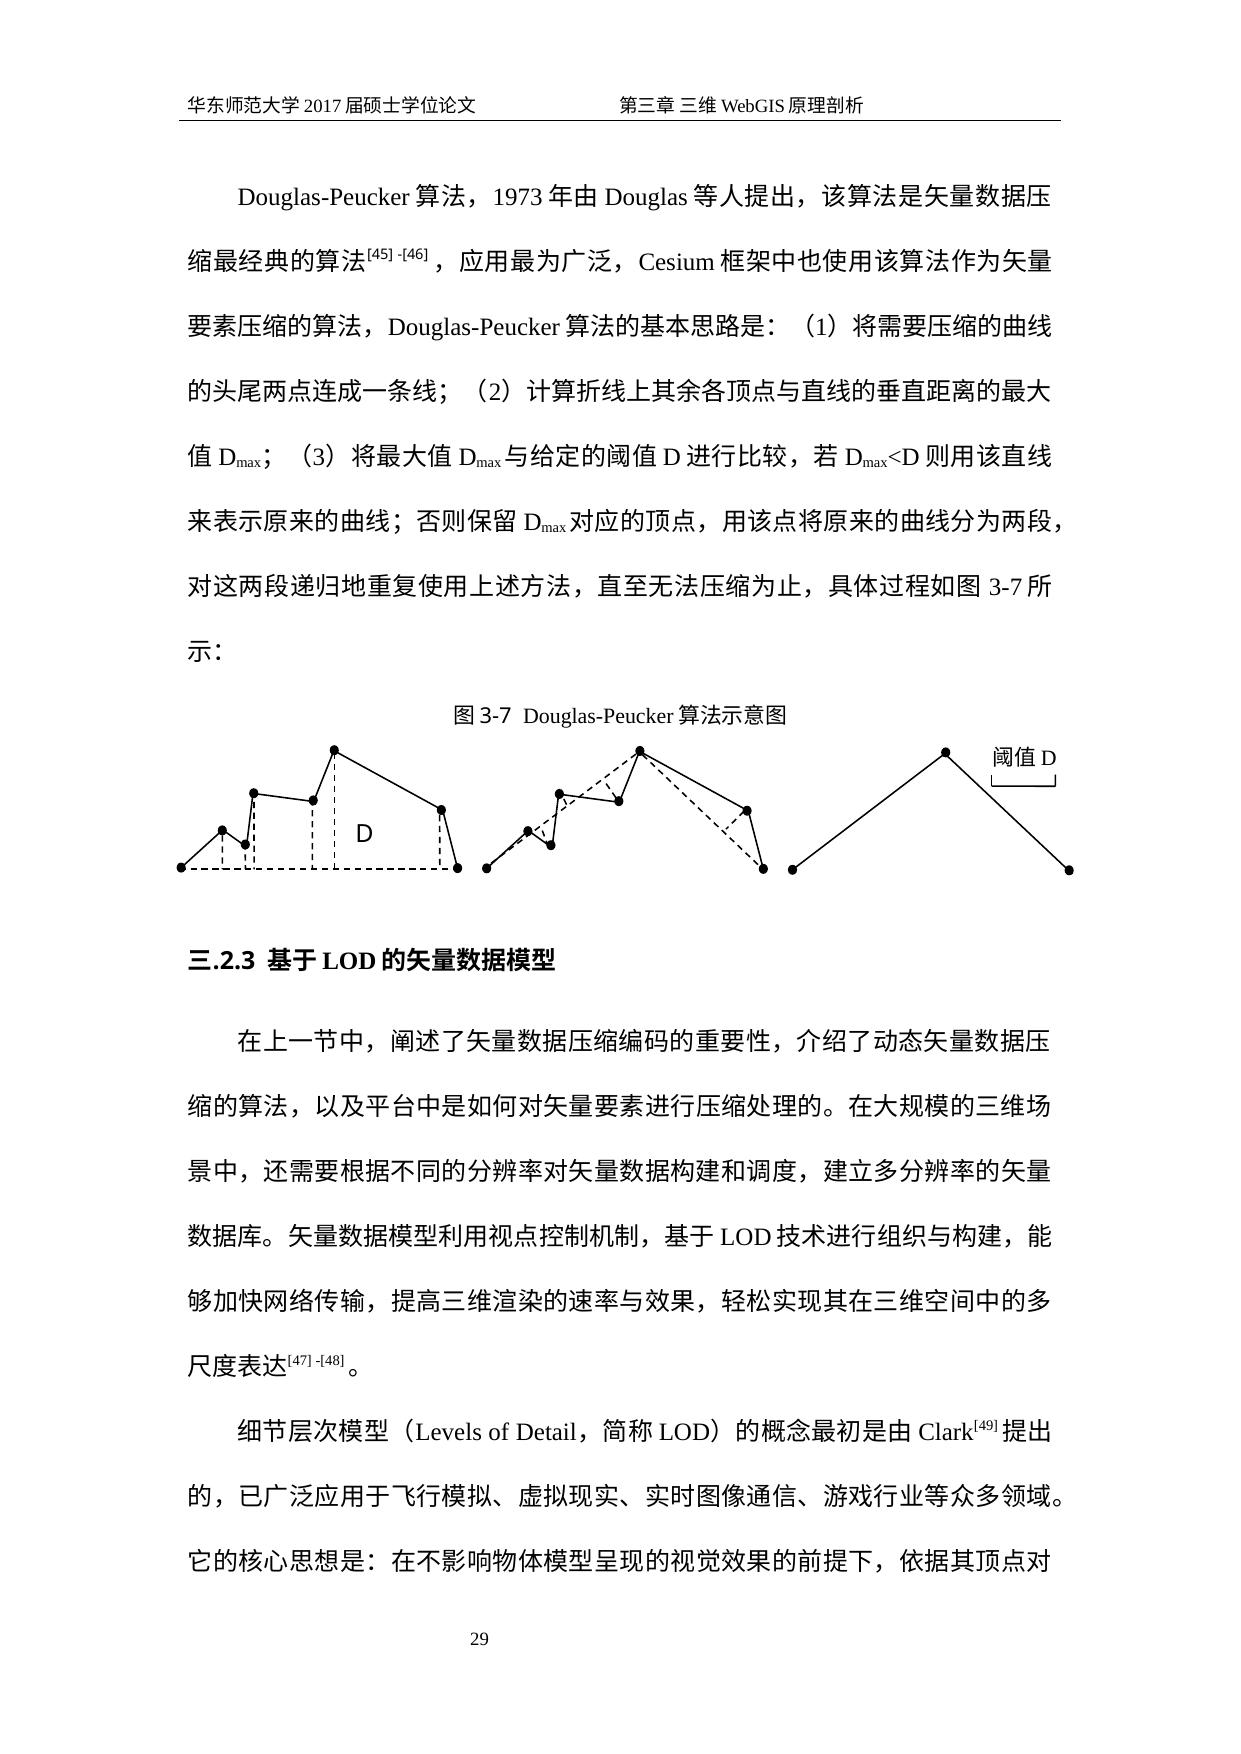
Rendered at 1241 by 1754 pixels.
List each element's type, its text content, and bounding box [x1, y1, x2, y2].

subtitle 基于LOD的矢量数据模型 [187, 763, 1053, 991]
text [187, 1397, 1053, 1592]
text 图3-7 Douglas-Peucker算法示意图 [187, 698, 1053, 731]
text Douglas-Peucker算法，1973年由Douglas等人提出，该算法是矢量数据压缩最经典的算法[45-46]，应用最为广泛，Cesium框架中也使用该算法作为矢量要素压缩的算法，Douglas-Peucker算法的基本思路是：（1）将需要压缩的曲线的头尾两点连成一条线；（2）计算折线上其余各顶点与直线的垂直距离的最大值Dmax；（3）将最大值Dmax与给定的阈值D进行比较，若Dmax<D则用该直线来表示原来的曲线；否则保留Dmax对应的顶点，用该点将原来的曲线分为两段，对这两段递归地重复使用上述方法，直至无法压缩为止，具体过程如图3-7所示： [187, 162, 1053, 682]
text 在上一节中，阐述了矢量数据压缩编码的重要性，介绍了动态矢量数据压缩的算法，以及平台中是如何对矢量要素进行压缩处理的。在大规模的三维场景中，还需要根据不同的分辨率对矢量数据构建和调度，建立多分辨率的矢量数据库。矢量数据模型利用视点控制机制，基于LOD技术进行组织与构建，能够加快网络传输，提高三维渲染的速率与效果，轻松实现其在三维空间中的多尺度表达[47-48]。 [187, 1007, 1053, 1397]
